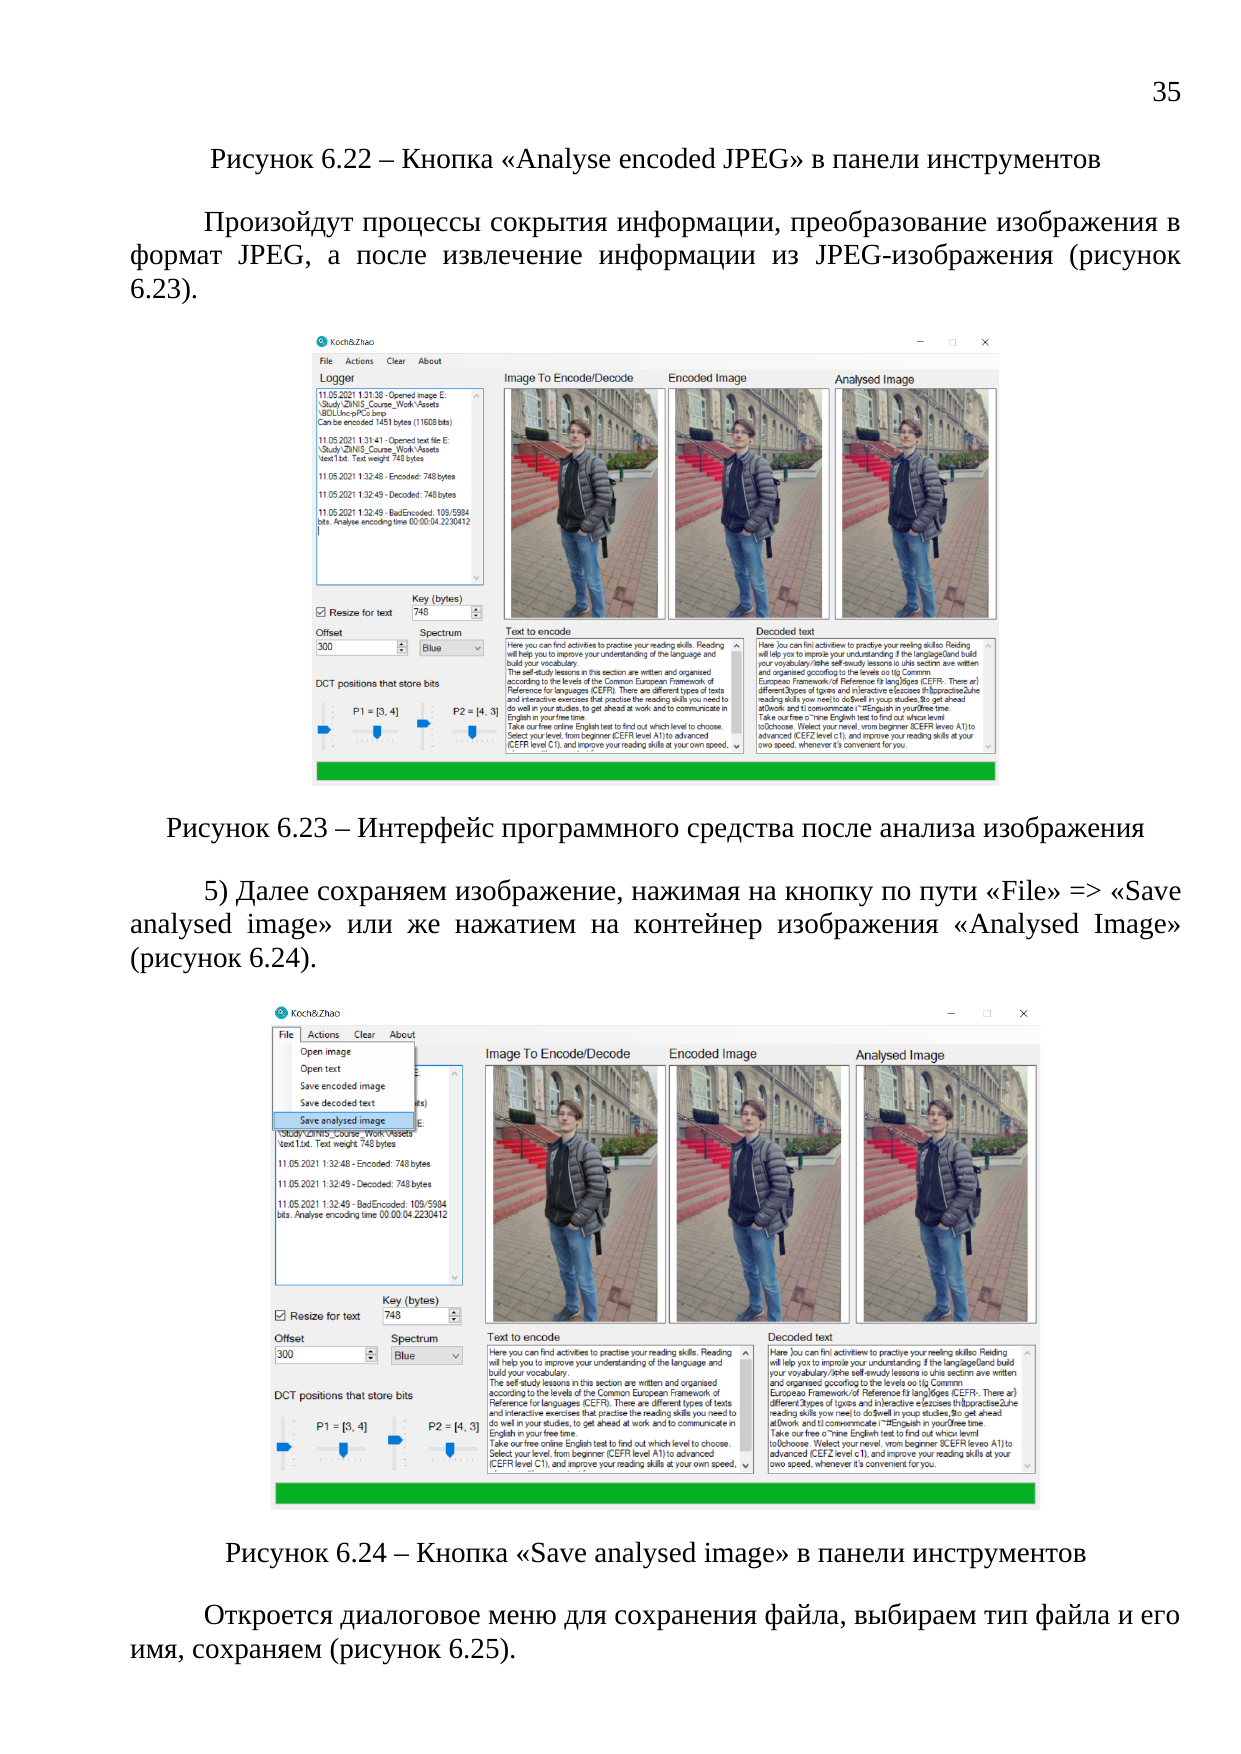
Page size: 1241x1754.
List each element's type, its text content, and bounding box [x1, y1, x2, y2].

text Откроется диалоговое меню для сохранения файла, выбираем тип файла и его имя, сохраняем (рисунок 6.25). [130, 1597, 1181, 1664]
picture [311, 333, 1000, 786]
subtitle Рисунок 6.23 – Интерфейс программного средства после анализа изображения [130, 810, 1181, 844]
text Произойдут процессы сокрытия информации, преобразование изображения в формат JPEG, а после извлечение информации из JPEG-изображения (рисунок 6.23). [130, 204, 1181, 304]
text 5) Далее сохраняем изображение, нажимая на кнопку по пути «File» => «Save analysed image» или же нажатием на контейнер изображения «Analysed Image» (рисунок 6.24). [130, 873, 1181, 973]
subtitle Рисунок 6.24 – Кнопка «Save analysed image» в панели инструментов [130, 1535, 1181, 1568]
subtitle Рисунок 6.22 – Кнопка «Analyse encoded JPEG» в панели инструментов [130, 141, 1181, 174]
picture [270, 1002, 1041, 1510]
